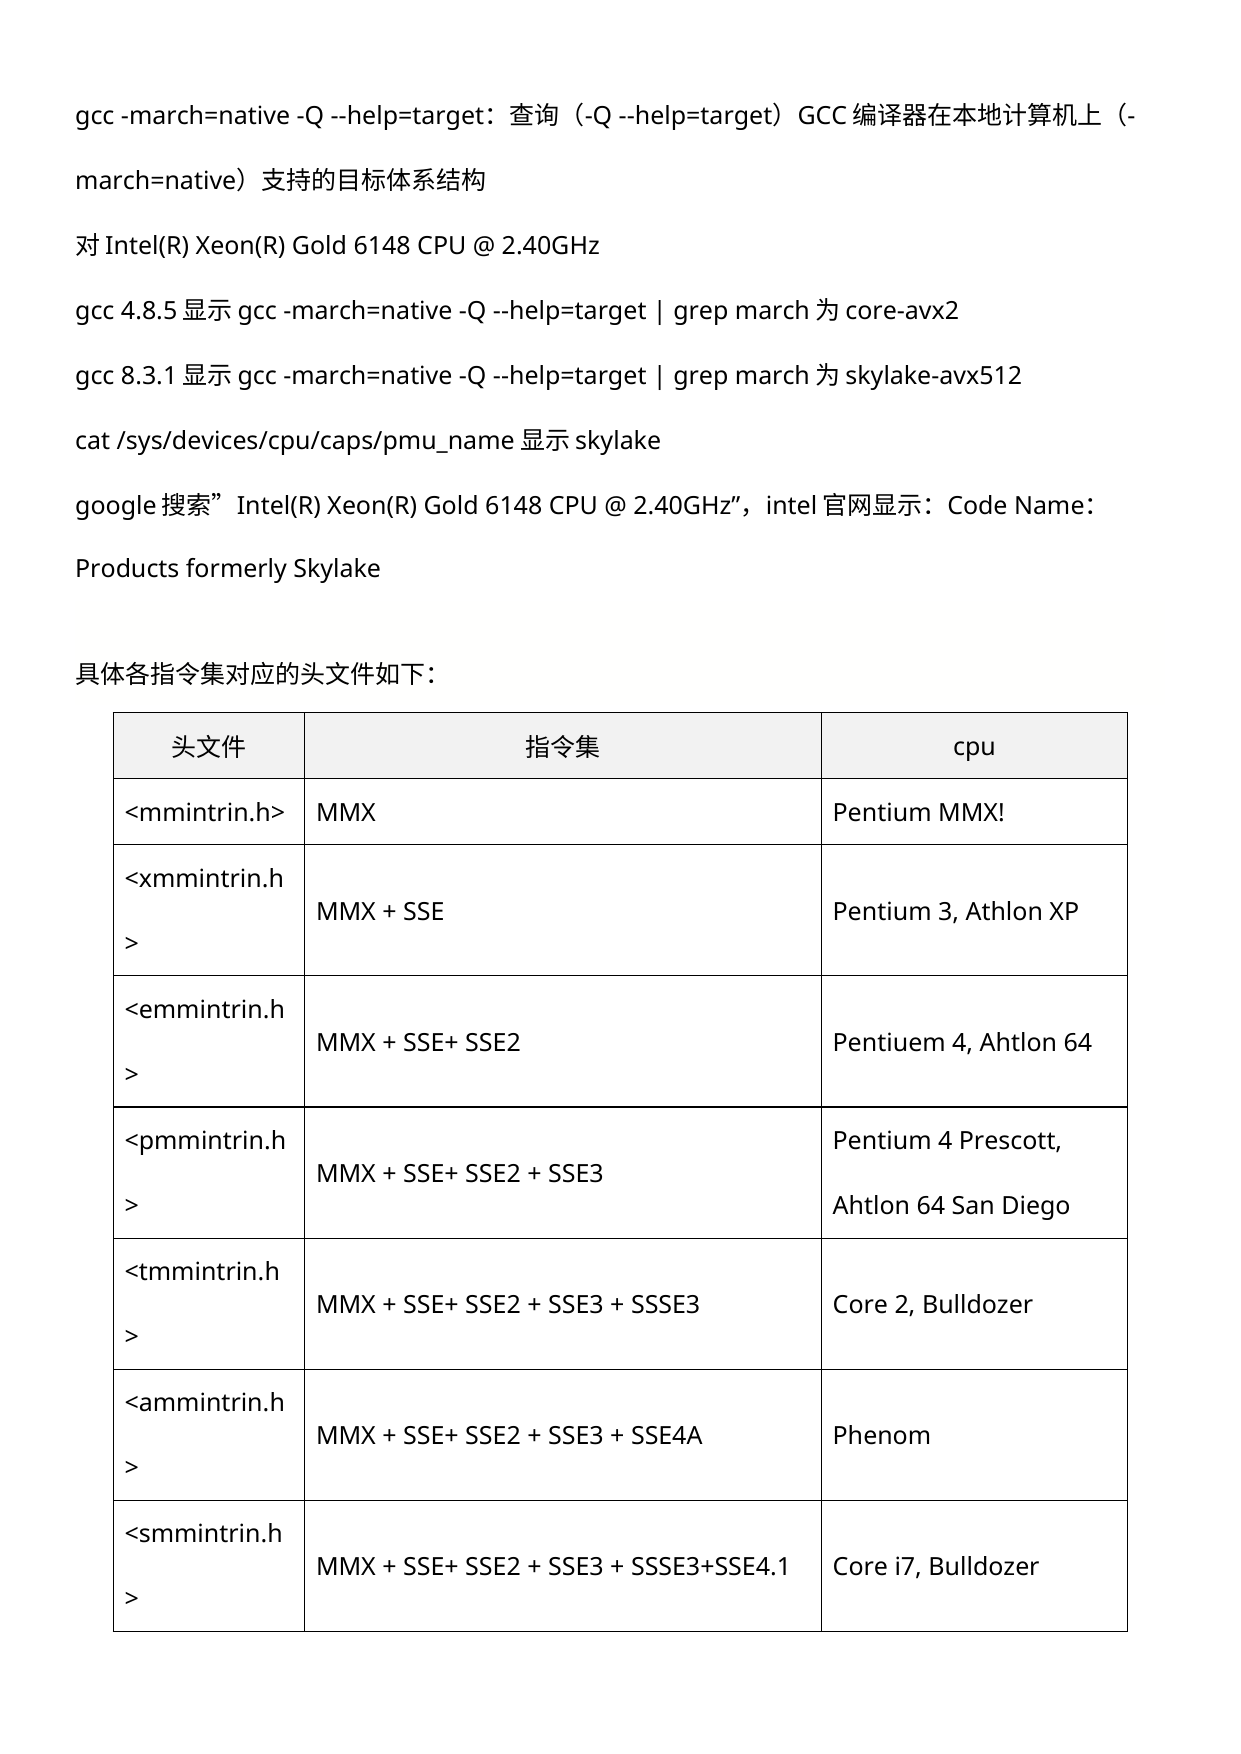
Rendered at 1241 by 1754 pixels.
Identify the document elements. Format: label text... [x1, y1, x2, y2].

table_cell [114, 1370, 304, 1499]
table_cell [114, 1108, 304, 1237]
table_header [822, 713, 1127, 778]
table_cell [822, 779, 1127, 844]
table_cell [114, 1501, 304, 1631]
text gcc -march=native -Q --help=target：查询（-Q --help=target）GCC编译器在本地计算机上（-march=native）支持的目标体系结构 [75, 81, 1165, 211]
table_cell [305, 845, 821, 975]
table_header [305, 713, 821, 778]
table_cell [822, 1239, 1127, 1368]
text cat /sys/devices/cpu/caps/pmu_name显示skylake [75, 406, 1165, 471]
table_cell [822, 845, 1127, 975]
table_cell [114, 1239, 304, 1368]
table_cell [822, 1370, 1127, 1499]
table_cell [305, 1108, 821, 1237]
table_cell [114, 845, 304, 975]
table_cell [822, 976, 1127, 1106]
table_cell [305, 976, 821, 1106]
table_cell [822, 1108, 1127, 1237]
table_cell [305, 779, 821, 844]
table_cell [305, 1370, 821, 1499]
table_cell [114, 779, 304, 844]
text gcc 4.8.5显示gcc -march=native -Q --help=target | grep march为core-avx2 [75, 276, 1165, 341]
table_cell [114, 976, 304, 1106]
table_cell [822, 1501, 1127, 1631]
text 具体各指令集对应的头文件如下： [75, 640, 1165, 705]
text gcc 8.3.1显示gcc -march=native -Q --help=target | grep march为skylake-avx512 [75, 341, 1165, 406]
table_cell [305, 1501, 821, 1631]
text 对Intel(R) Xeon(R) Gold 6148 CPU @ 2.40GHz [75, 211, 1165, 276]
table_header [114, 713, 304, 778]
text google搜索”Intel(R) Xeon(R) Gold 6148 CPU @ 2.40GHz”，intel官网显示：Code Name：Products formerly Skylake [75, 471, 1165, 601]
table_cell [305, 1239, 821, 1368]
